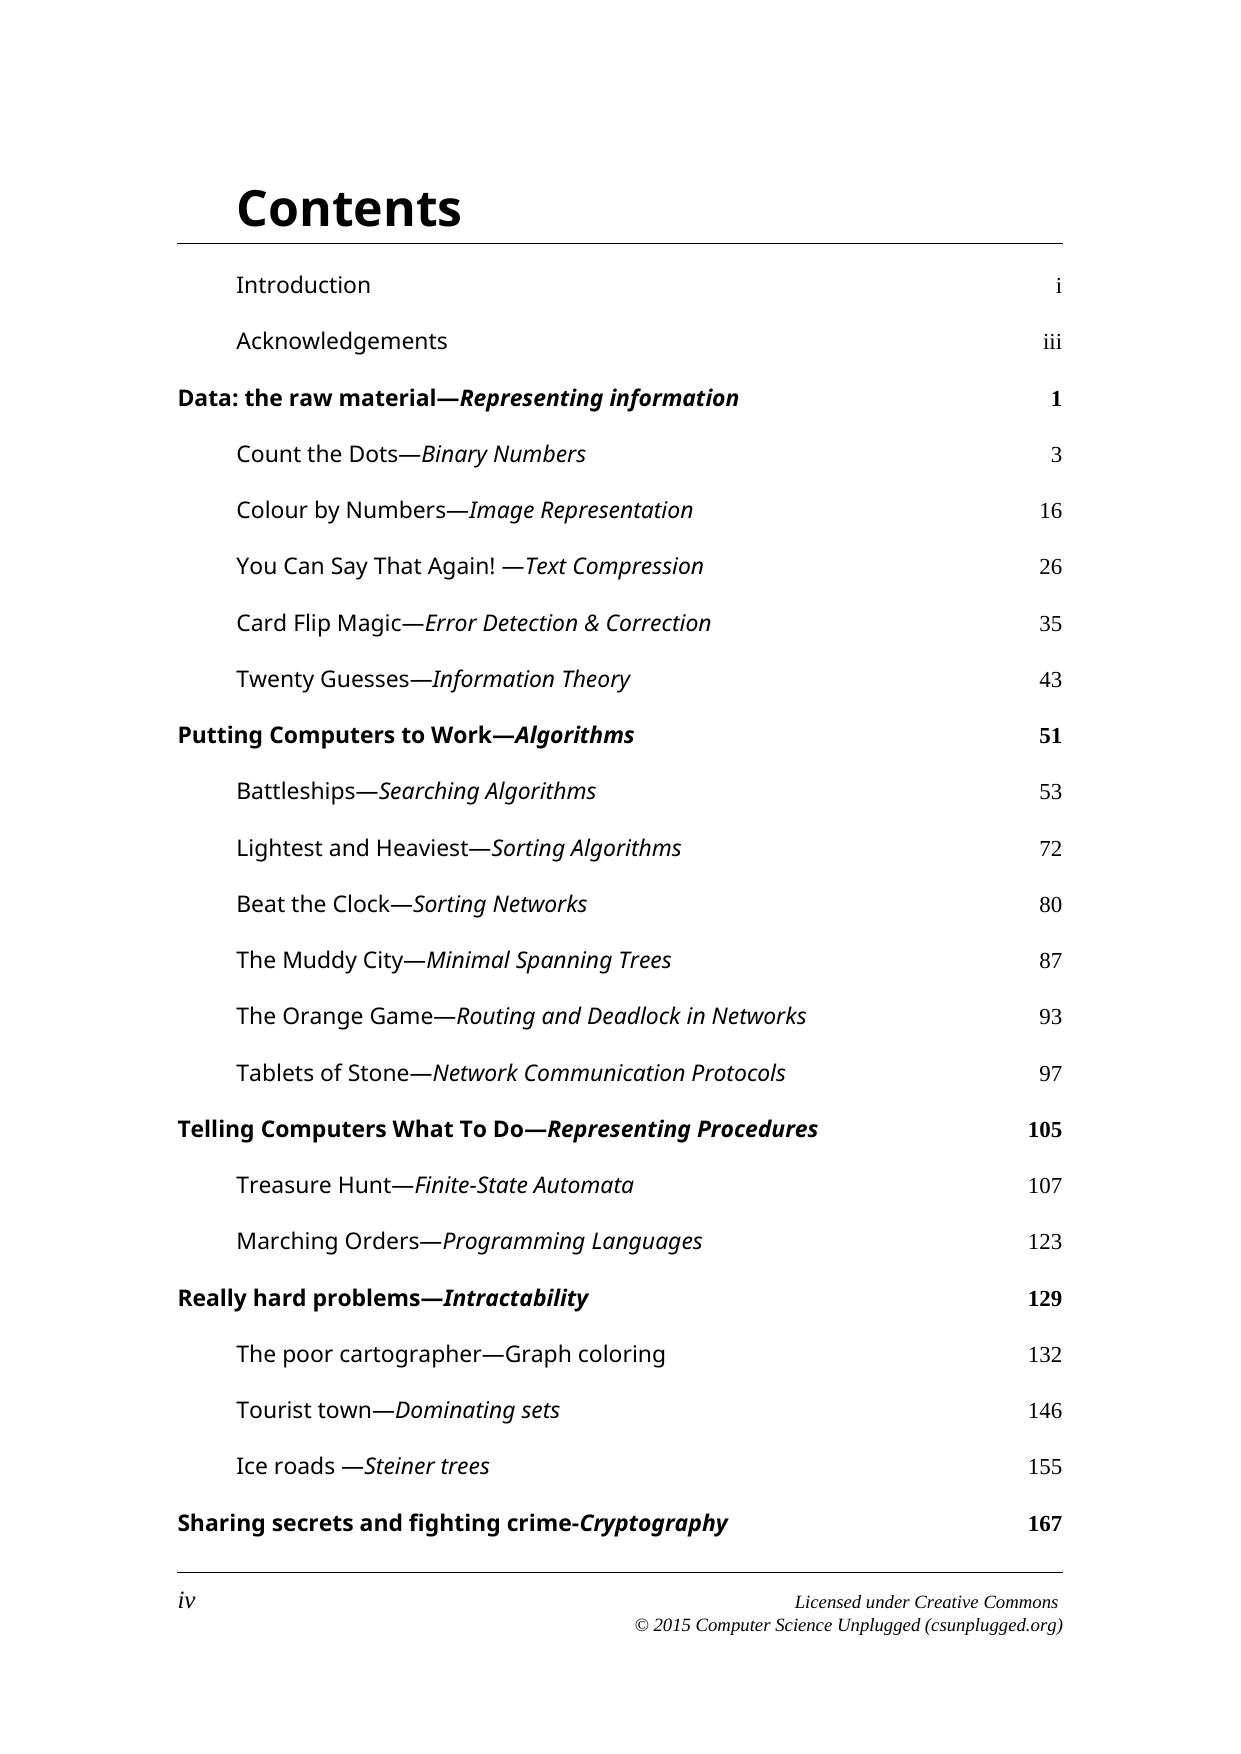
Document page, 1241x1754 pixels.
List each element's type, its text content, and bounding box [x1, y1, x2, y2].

text Treasure Hunt—Finite-State Automata 107 [236, 1169, 1063, 1200]
text Really hard problems—Intractability 129 [177, 1281, 1063, 1313]
text Acknowledgements iii [236, 325, 1063, 356]
text You Can Say That Again! —Text Compression 26 [236, 550, 1063, 581]
text Introduction i [236, 269, 1063, 300]
text Telling Computers What To Do—Representing Procedures 105 [177, 1113, 1063, 1144]
text The Muddy City—Minimal Spanning Trees 87 [236, 944, 1063, 975]
text Tablets of Stone—Network Communication Protocols 97 [236, 1056, 1063, 1088]
text Ice roads —Steiner trees 155 [236, 1450, 1063, 1481]
text Colour by Numbers—Image Representation 16 [236, 494, 1063, 525]
text Card Flip Magic—Error Detection & Correction 35 [236, 606, 1063, 638]
text Sharing secrets and fighting crime-Cryptography 167 [177, 1506, 1063, 1538]
text Marching Orders—Programming Languages 123 [236, 1225, 1063, 1256]
text Lightest and Heaviest—Sorting Algorithms 72 [236, 831, 1063, 863]
text Contents [177, 173, 1063, 243]
text Twenty Guesses—Information Theory 43 [236, 663, 1063, 694]
text The Orange Game—Routing and Deadlock in Networks 93 [236, 1000, 1063, 1031]
text Battleships—Searching Algorithms 53 [236, 775, 1063, 806]
text The poor cartographer—Graph coloring 132 [236, 1338, 1063, 1369]
text Data: the raw material—Representing information 1 [177, 381, 1063, 413]
text Beat the Clock—Sorting Networks 80 [236, 888, 1063, 919]
text Count the Dots—Binary Numbers 3 [236, 438, 1063, 469]
text Tourist town—Dominating sets 146 [236, 1394, 1063, 1425]
text Putting Computers to Work—Algorithms 51 [177, 719, 1063, 750]
